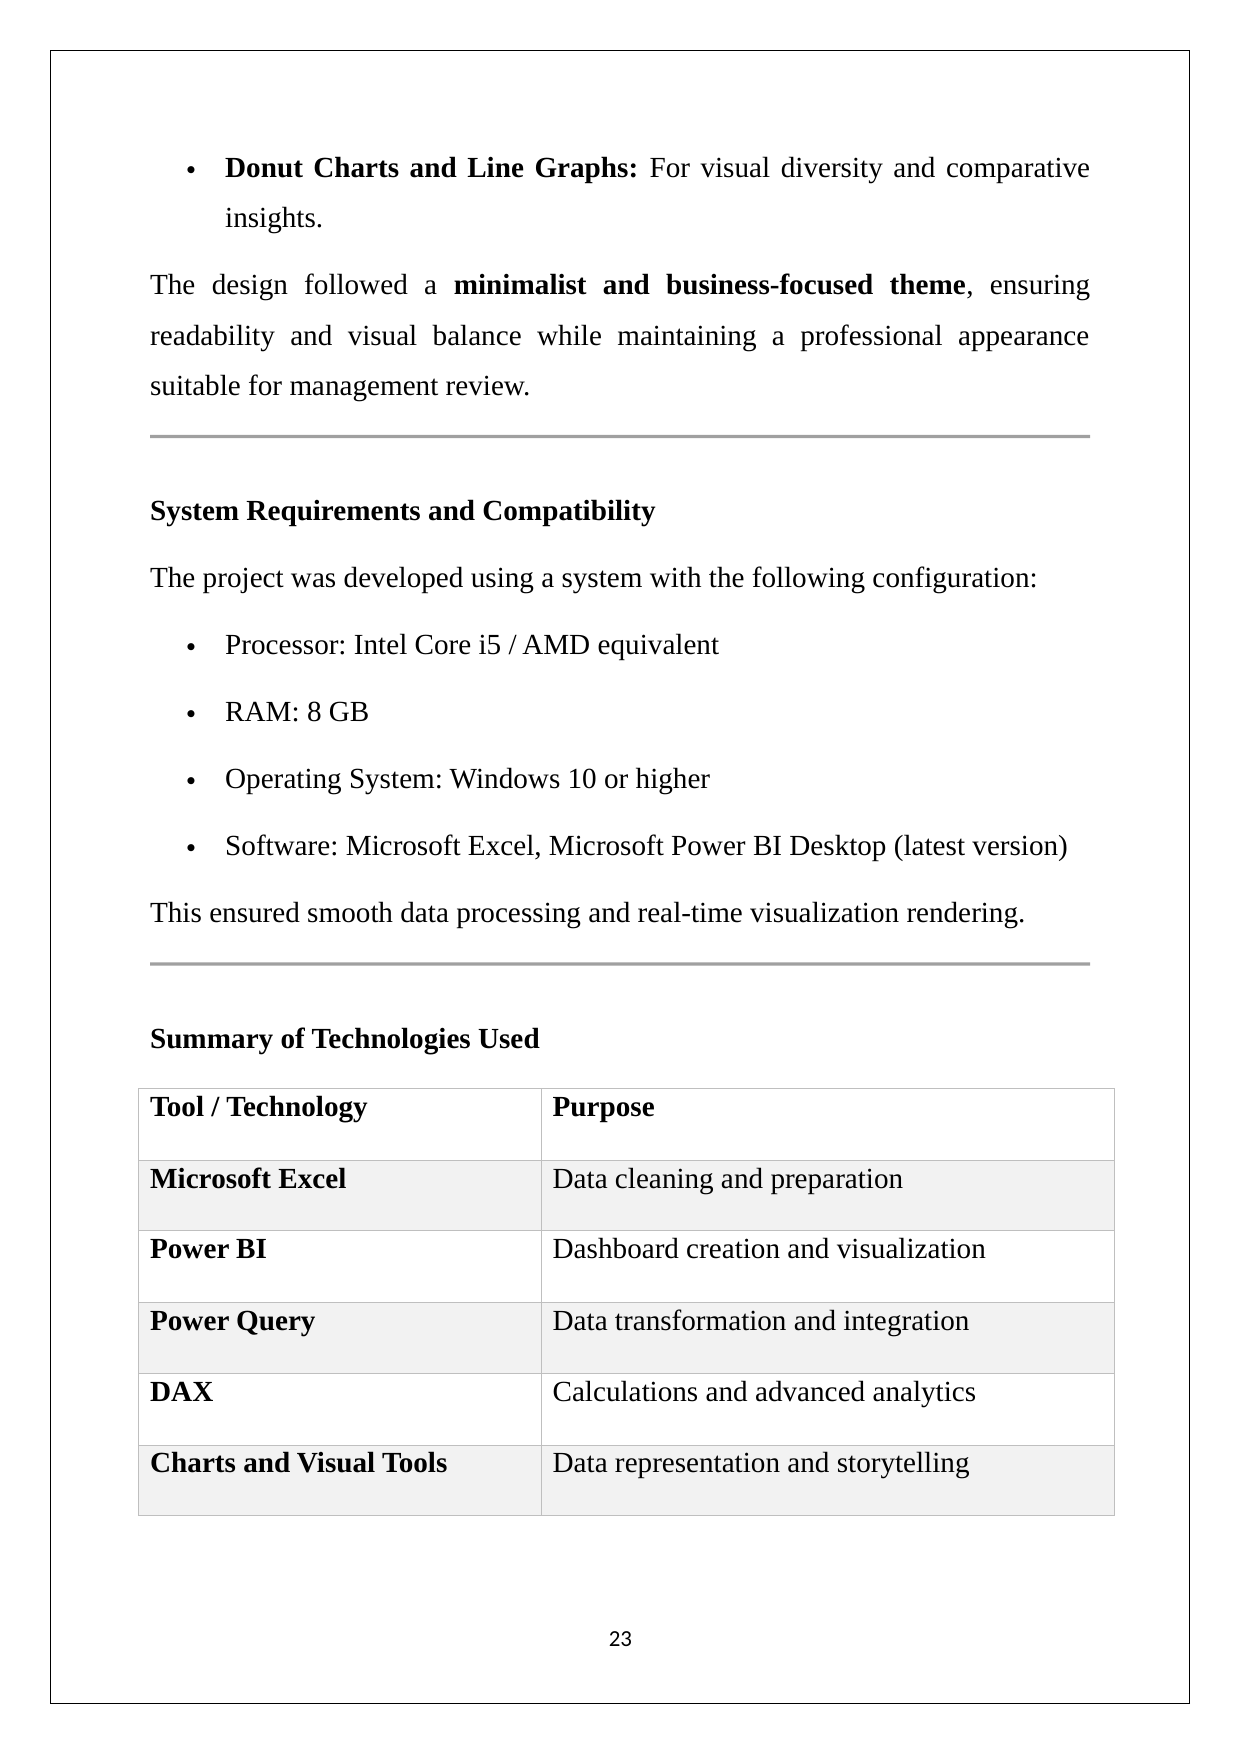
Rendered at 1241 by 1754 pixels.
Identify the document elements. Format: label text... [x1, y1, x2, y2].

table_cell Dashboard creation and visualization [542, 1231, 1114, 1302]
table_cell Charts and Visual Tools [139, 1446, 541, 1515]
table_header Purpose [542, 1089, 1114, 1160]
table_cell Data transformation and integration [542, 1303, 1114, 1373]
text The project was developed using a system with the following configuration: [150, 561, 1090, 594]
list Operating System: Windows 10 or higher [187, 761, 1090, 795]
table_header Tool / Technology [139, 1089, 541, 1160]
list Software: Microsoft Excel, Microsoft Power BI Desktop (latest version) [187, 828, 1090, 862]
table_cell Microsoft Excel [139, 1161, 541, 1230]
table_cell Calculations and advanced analytics [542, 1374, 1114, 1444]
table_cell Data representation and storytelling [542, 1446, 1114, 1515]
text System Requirements and Compatibility [150, 493, 1090, 527]
table_cell DAX [139, 1374, 541, 1444]
text This ensured smooth data processing and real-time visualization rendering. [150, 895, 1090, 929]
table_cell Data cleaning and preparation [542, 1161, 1114, 1230]
list RAM: 8 GB [187, 694, 1090, 728]
table_cell Power Query [139, 1303, 541, 1373]
list Donut Charts and Line Graphs: For visual diversity and comparative insights. [187, 150, 1090, 234]
table_cell Power BI [139, 1231, 541, 1302]
list Processor: Intel Core i5 / AMD equivalent [187, 627, 1090, 661]
text The design followed a minimalist and business-focused theme, ensuring readability and visual balance while maintaining a professional appearance suitable for management review. [150, 267, 1090, 401]
text Summary of Technologies Used [150, 1021, 1090, 1054]
